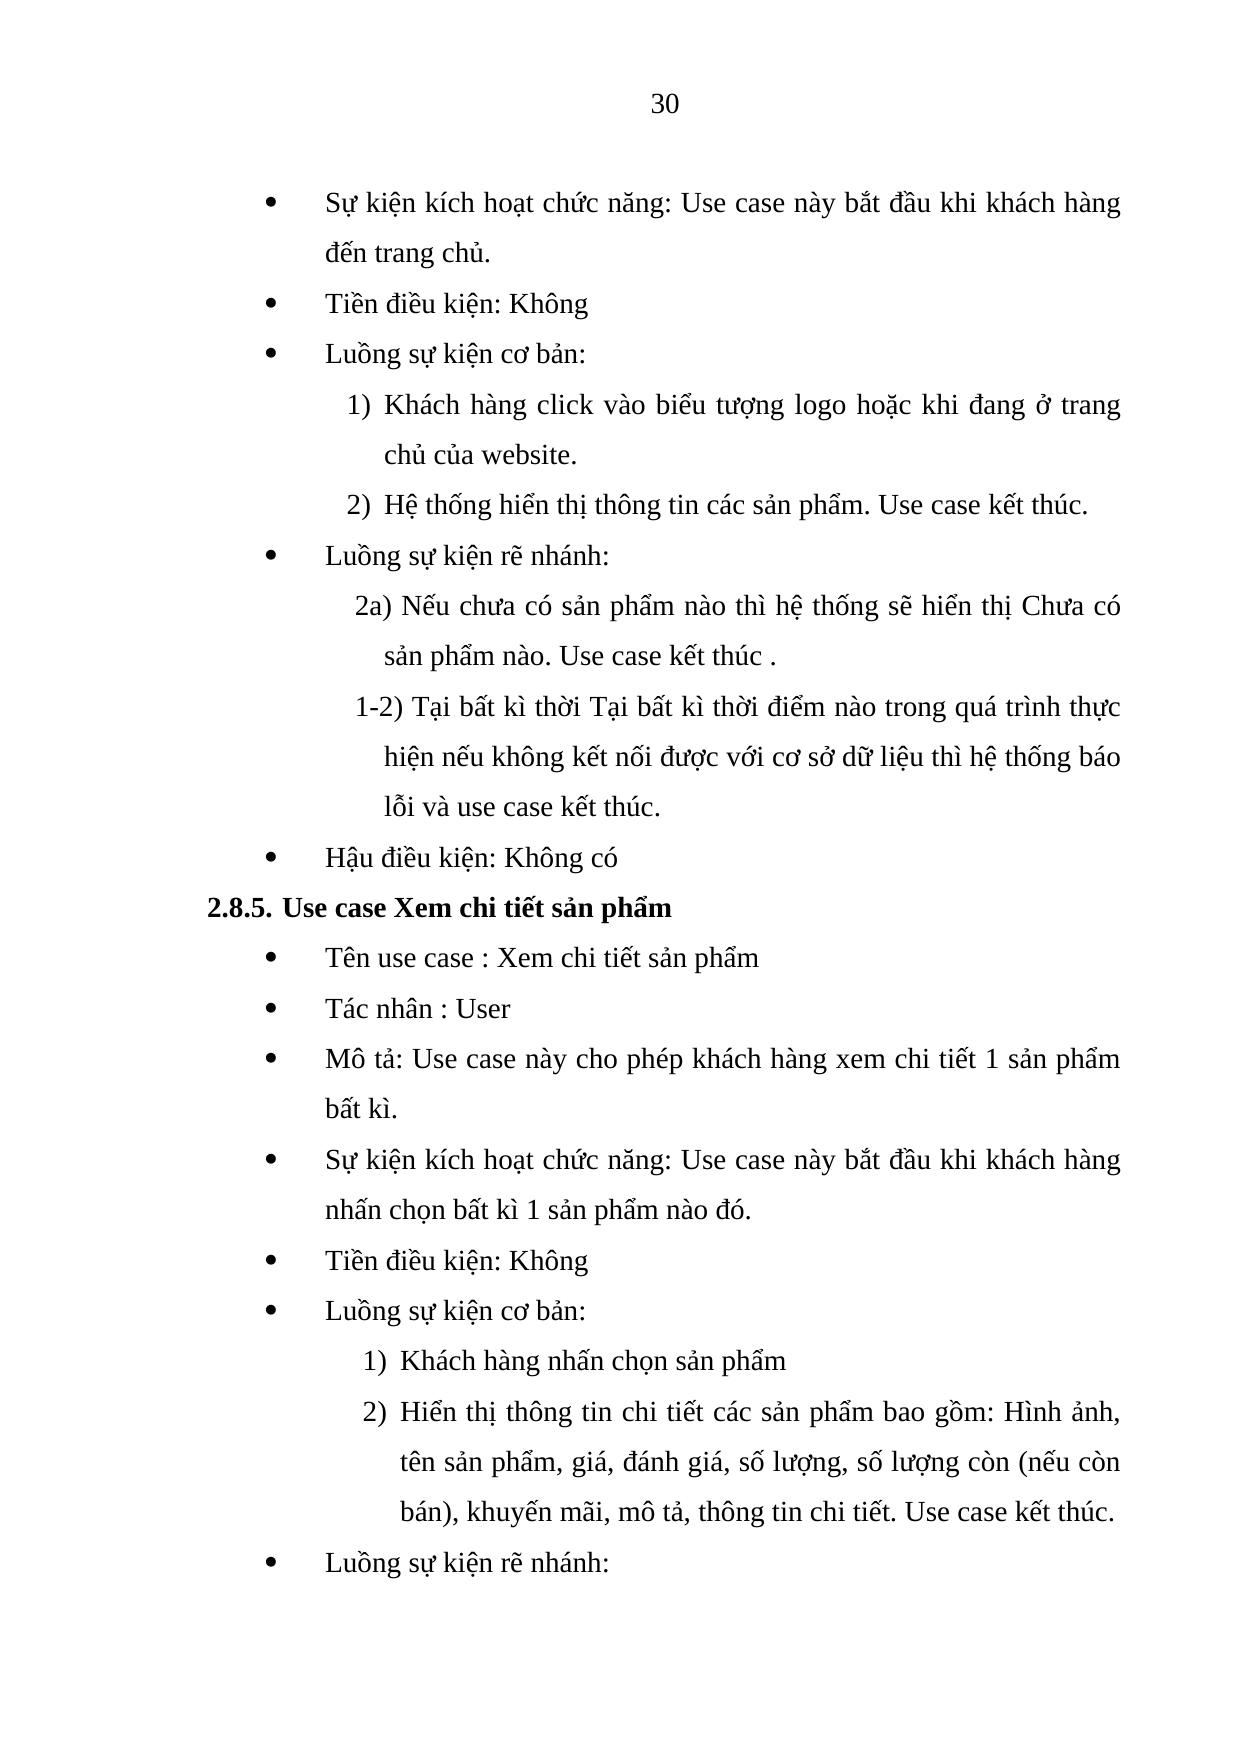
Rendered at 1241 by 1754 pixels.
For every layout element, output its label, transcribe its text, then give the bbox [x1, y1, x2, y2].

list 2a) Nếu chưa có sản phẩm nào thì hệ thống sẽ hiển thị Chưa có sản phẩm nào. Use case kết thúc . [354, 588, 1122, 672]
list Tác nhân : User [266, 991, 1122, 1024]
list Tiền điều kiện: Không [266, 286, 1122, 319]
list Sự kiện kích hoạt chức năng: Use case này bắt đầu khi khách hàng đến trang chủ. [266, 185, 1122, 269]
list Hệ thống hiển thị thông tin các sản phẩm. Use case kết thúc. [346, 487, 1122, 521]
list Khách hàng click vào biểu tượng logo hoặc khi đang ở trang chủ của website. [346, 387, 1122, 471]
list Luồng sự kiện cơ bản: [266, 336, 1122, 370]
list Mô tả: Use case này cho phép khách hàng xem chi tiết 1 sản phẩm bất kì. [266, 1041, 1122, 1125]
list Tên use case : Xem chi tiết sản phẩm [266, 940, 1122, 974]
list Luồng sự kiện cơ bản: [266, 1293, 1122, 1327]
list Hiển thị thông tin chi tiết các sản phẩm bao gồm: Hình ảnh, tên sản phẩm, giá, đánh giá, số lượng, số lượng còn (nếu còn bán), khuyến mãi, mô tả, thông tin chi tiết. Use case kết thúc. [362, 1394, 1122, 1528]
list 1-2) Tại bất kì thời Tại bất kì thời điểm nào trong quá trình thực hiện nếu không kết nối được với cơ sở dữ liệu thì hệ thống báo lỗi và use case kết thúc. [354, 689, 1122, 823]
list Luồng sự kiện rẽ nhánh: [266, 538, 1122, 571]
list Hậu điều kiện: Không có [266, 840, 1122, 873]
list Use case Xem chi tiết sản phẩm [207, 890, 1122, 924]
list Sự kiện kích hoạt chức năng: Use case này bắt đầu khi khách hàng nhấn chọn bất kì 1 sản phẩm nào đó. [266, 1142, 1122, 1226]
list Khách hàng nhấn chọn sản phẩm [362, 1343, 1122, 1377]
list Luồng sự kiện rẽ nhánh: [266, 1545, 1122, 1578]
list Tiền điều kiện: Không [266, 1243, 1122, 1276]
